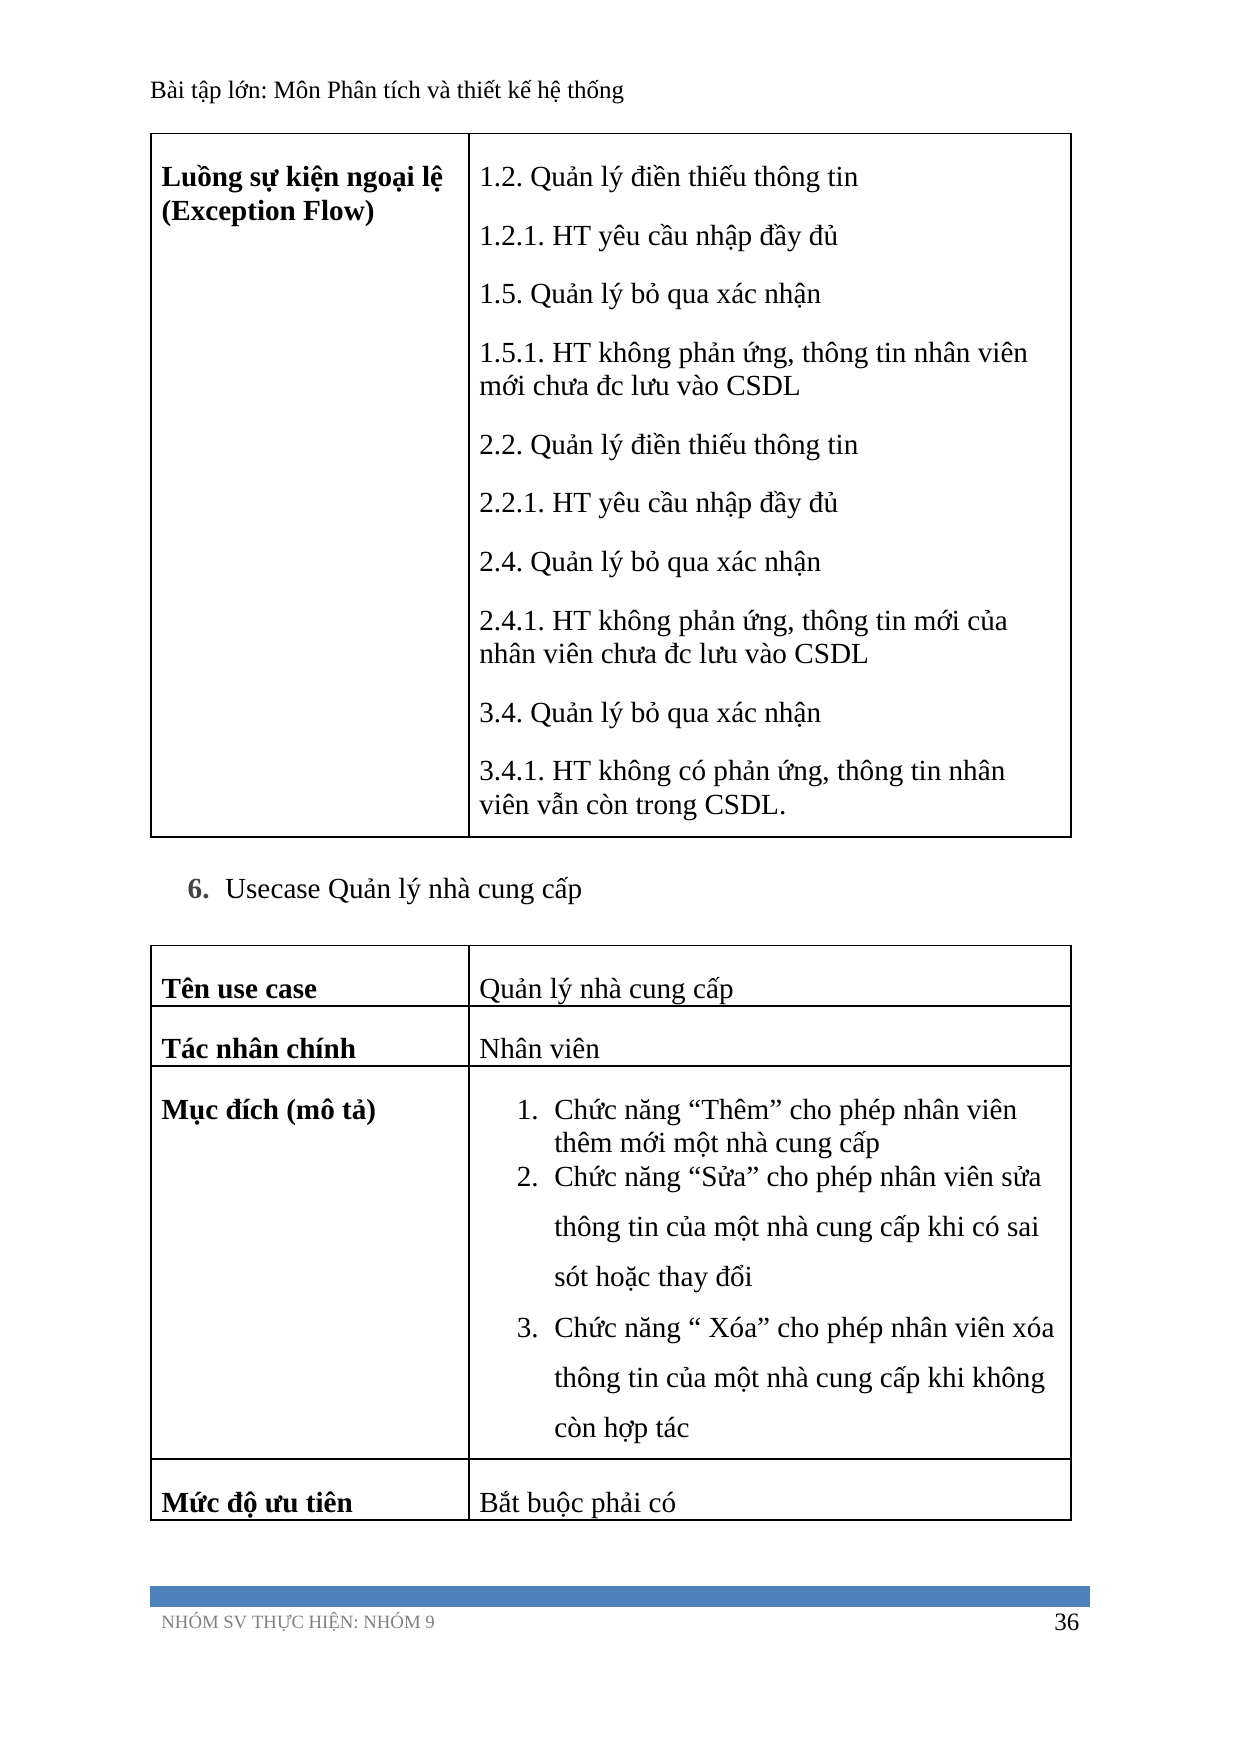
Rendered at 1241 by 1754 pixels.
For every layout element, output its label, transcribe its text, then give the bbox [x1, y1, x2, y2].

table_cell Chức năng “Thêm” cho phép nhân viên thêm mới một nhà cung cấp Chức năng “Sửa” cho phép nhân viên sửa thông tin của một nhà cung cấp khi có sai sót hoặc thay đổi Chức năng “ Xóa” cho phép nhân viên xóa thông tin của một nhà cung cấp khi không còn hợp tác [470, 1067, 1070, 1458]
subtitle Usecase Quản lý nhà cung cấp [187, 871, 1090, 905]
table_cell Bắt buộc phải có [470, 1460, 1070, 1519]
table_header Tên use case [152, 946, 468, 1005]
table_cell Mục đích (mô tả) [152, 1067, 468, 1458]
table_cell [152, 1460, 468, 1519]
table_cell 1.2. Quản lý điền thiếu thông tin 1.2.1. HT yêu cầu nhập đầy đủ 1.5. Quản lý bỏ qua xác nhận 1.5.1. HT không phản ứng, thông tin nhân viên mới chưa đc lưu vào CSDL 2.2. Quản lý điền thiếu thông tin 2.2.1. HT yêu cầu nhập đầy đủ 2.4. Quản lý bỏ qua xác nhận 2.4.1. HT không phản ứng, thông tin mới của nhân viên chưa đc lưu vào CSDL 3.4. Quản lý bỏ qua xác nhận 3.4.1. HT không có phản ứng, thông tin nhân viên vẫn còn trong CSDL. [470, 134, 1070, 836]
table_header Quản lý nhà cung cấp [470, 946, 1070, 1005]
table_cell Nhân viên [470, 1007, 1070, 1065]
table_cell Tác nhân chính [152, 1007, 468, 1065]
table_cell Luồng sự kiện ngoại lệ (Exception Flow) [152, 134, 468, 836]
